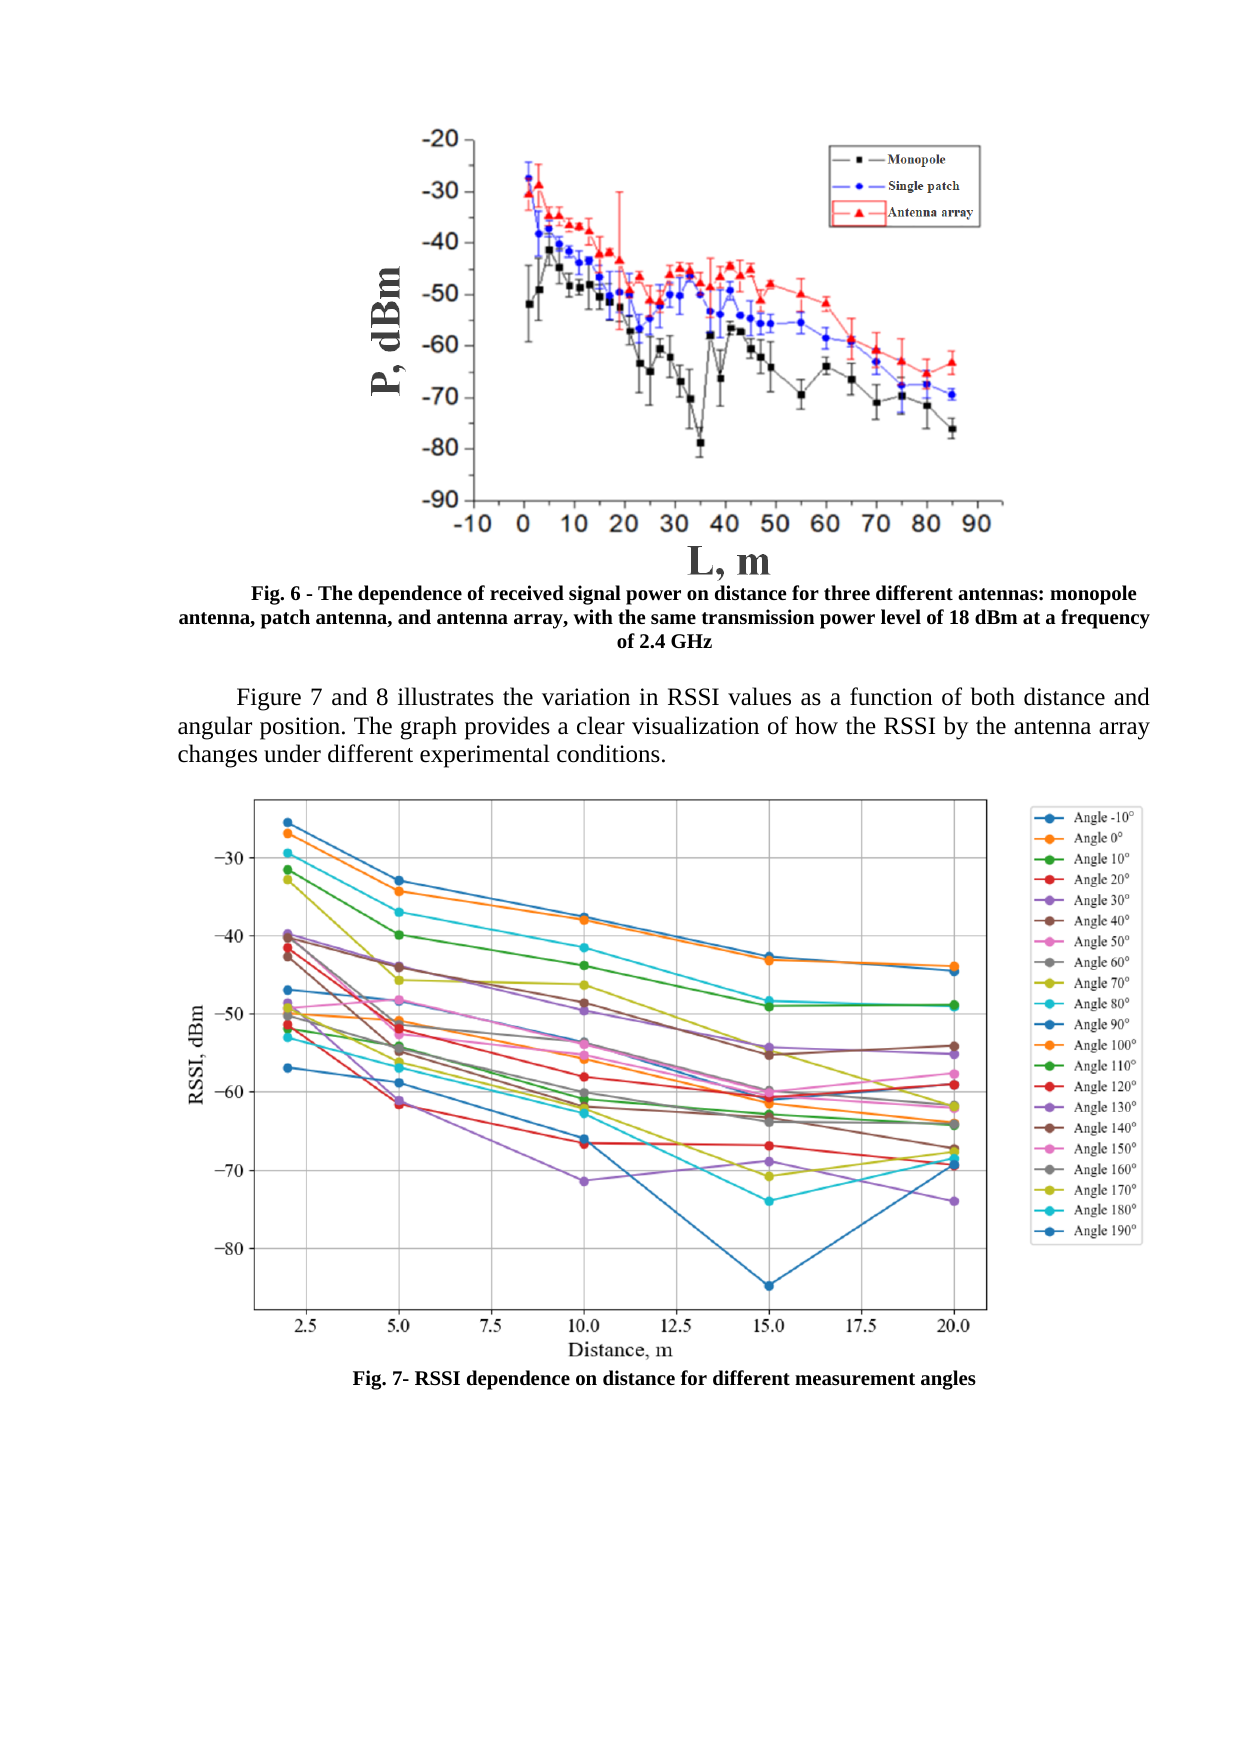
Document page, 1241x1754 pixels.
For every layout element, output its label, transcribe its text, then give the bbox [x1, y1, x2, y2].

text Fig. 6 - The dependence of received signal power on distance for three different antennas: monopole antenna, patch antenna, and antenna array, with the same transmission power level of 18 dBm at a frequency of 2.4 GHz [177, 581, 1152, 653]
picture [177, 793, 1152, 1367]
text Fig. 7- RSSI dependence on distance for different measurement angles [177, 1367, 1152, 1390]
text Figure 7 and 8 illustrates the variation in RSSI values as a function of both distance and angular position. The graph provides a clear visualization of how the RSSI by the antenna array changes under different experimental conditions. [177, 682, 1152, 768]
picture [366, 118, 1022, 581]
